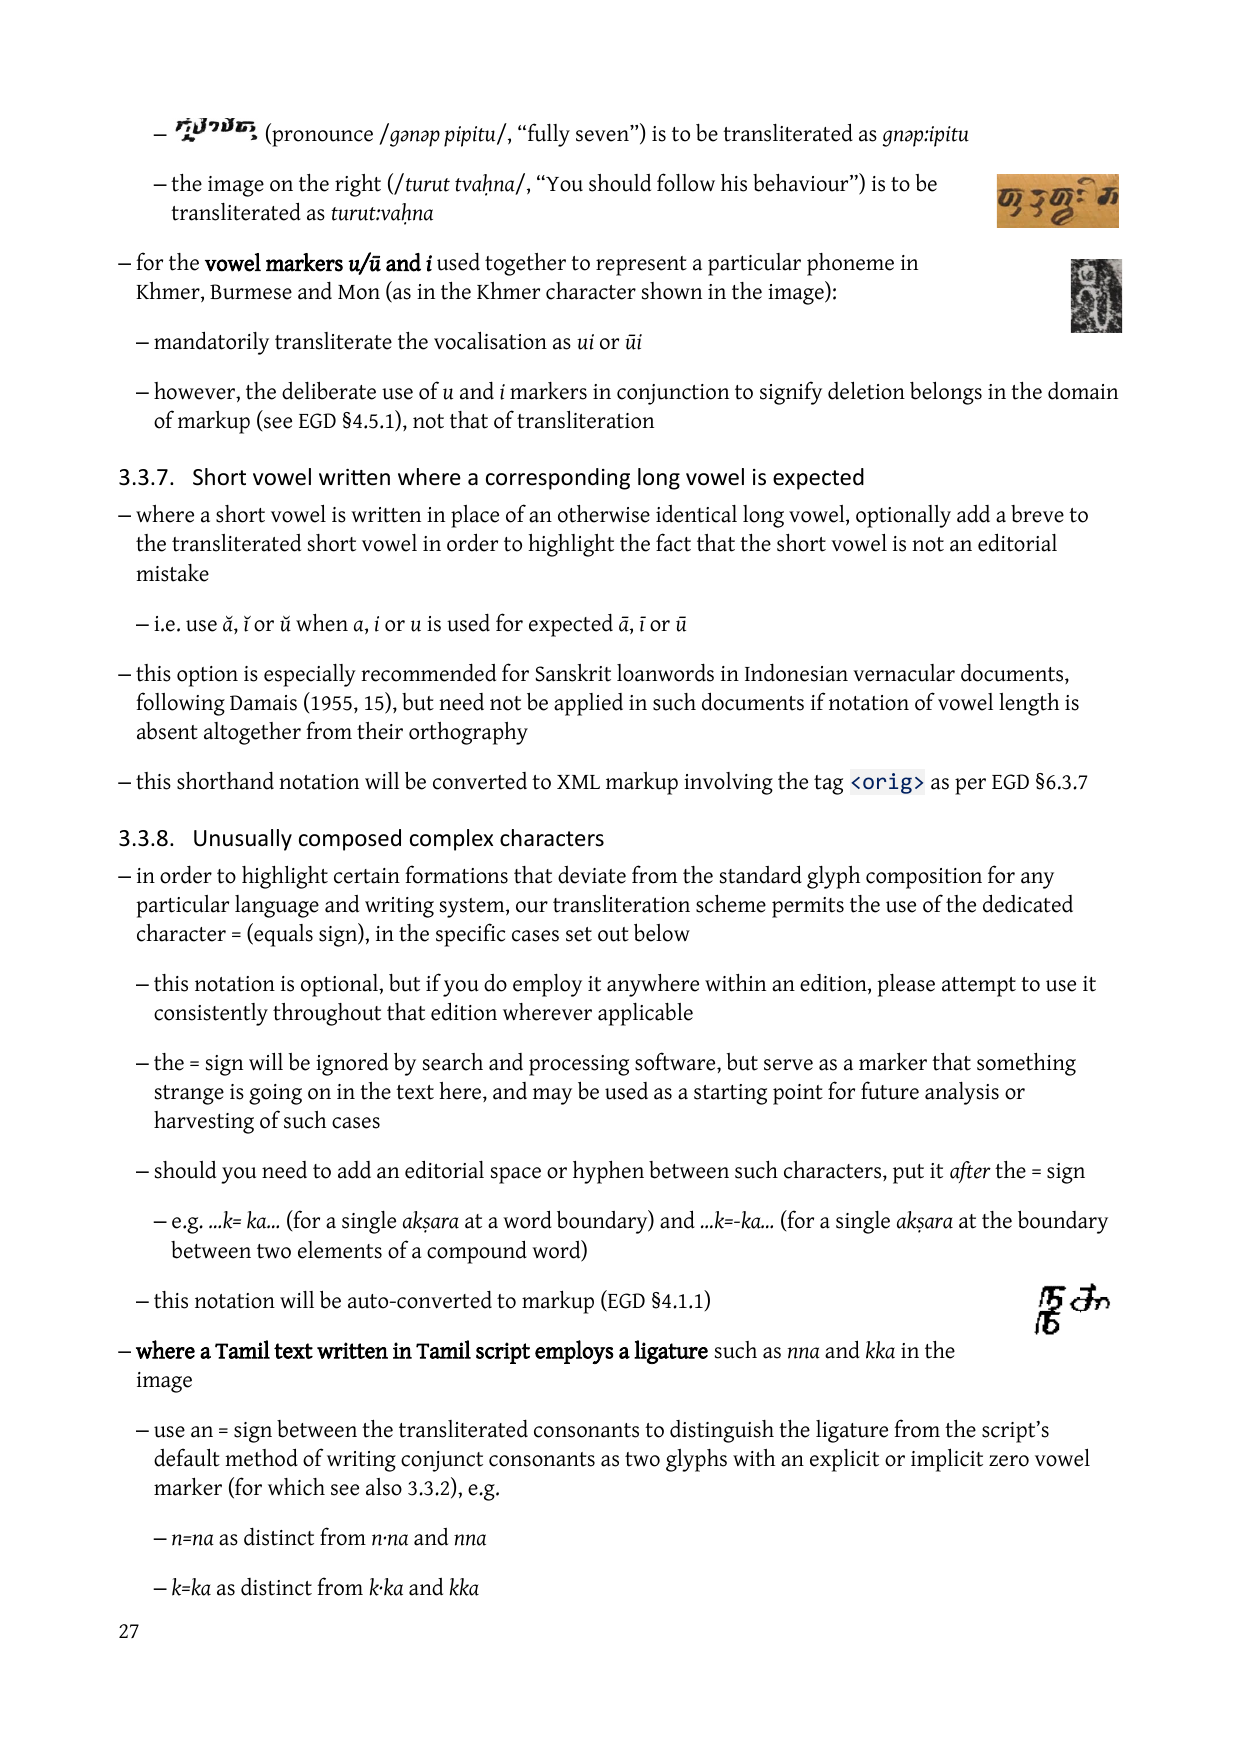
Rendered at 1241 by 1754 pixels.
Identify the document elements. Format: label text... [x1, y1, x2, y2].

subtitle Unusually composed complex characters [118, 816, 1122, 853]
list this shorthand notation will be converted to XML markup involving the tag <orig> as per EGD §6.3.7 [118, 766, 1122, 795]
list use an = sign between the transliterated consonants to distinguish the ligature from the script’s default method of writing conjunct consonants as two glyphs with an explicit or implicit zero vowel marker (for which see also 3.3.2), e.g. [136, 1414, 1122, 1501]
list this notation is optional, but if you do employ it anywhere within an edition, please attempt to use it consistently throughout that edition wherever applicable [136, 968, 1122, 1026]
list i.e. use ă, ĭ or ŭ when a, i or u is used for expected ā, ī or ū [136, 608, 1122, 637]
list for the vowel markers u/ū and i used together to represent a particular phoneme in Khmer, Burmese and Mon (as in the Khmer character shown in the image): [118, 247, 1122, 306]
list where a Tamil text written in Tamil script employs a ligature such as nna and kka in the image [118, 1335, 1122, 1393]
picture [171, 118, 260, 142]
list this option is especially recommended for Sanskrit loanwords in Indonesian vernacular documents, following Damais (1955, 15), but need not be applied in such documents if notation of vowel length is absent altogether from their orthography [118, 658, 1122, 745]
subtitle Short vowel written where a corresponding long vowel is expected [118, 456, 1122, 493]
list where a short vowel is written in place of an otherwise identical long vowel, optionally add a breve to the transliterated short vowel in order to highlight the fact that the short vowel is not an editorial mistake [118, 499, 1122, 587]
list n=na as distinct from n·na and nna [153, 1522, 1122, 1551]
list (pronounce /gәnәp pipitu/, “fully seven”) is to be transliterated as gnәp:ipitu [153, 118, 1122, 147]
list however, the deliberate use of u and i markers in conjunction to signify deletion belongs in the domain of markup (see EGD §4.5.1), not that of transliteration [136, 376, 1122, 435]
list e.g. …k= ka… (for a single akṣara at a word boundary) and …k=-ka… (for a single akṣara at the boundary between two elements of a compound word) [153, 1206, 1122, 1264]
list in order to highlight certain formations that deviate from the standard glyph composition for any particular language and writing system, our transliteration scheme permits the use of the dedicated character = (equals sign), in the specific cases set out below [118, 860, 1122, 947]
list the image on the right (/turut tvaḥna/, “You should follow his behaviour”) is to be transliterated as turut:vaḥna [153, 168, 1122, 226]
list the = sign will be ignored by search and processing software, but serve as a marker that something strange is going on in the text here, and may be used as a starting point for future analysis or harvesting of such cases [136, 1047, 1122, 1135]
picture [1024, 1252, 1123, 1360]
picture [996, 174, 1119, 228]
list mandatorily transliterate the vocalisation as ui or ūi [136, 326, 1122, 356]
list this notation will be auto-converted to markup (EGD §4.1.1) [136, 1285, 1024, 1314]
picture [1070, 259, 1123, 333]
list should you need to add an editorial space or hyphen between such characters, put it after the = sign [136, 1156, 1122, 1185]
list k=ka as distinct from k·ka and kka [153, 1572, 1122, 1601]
